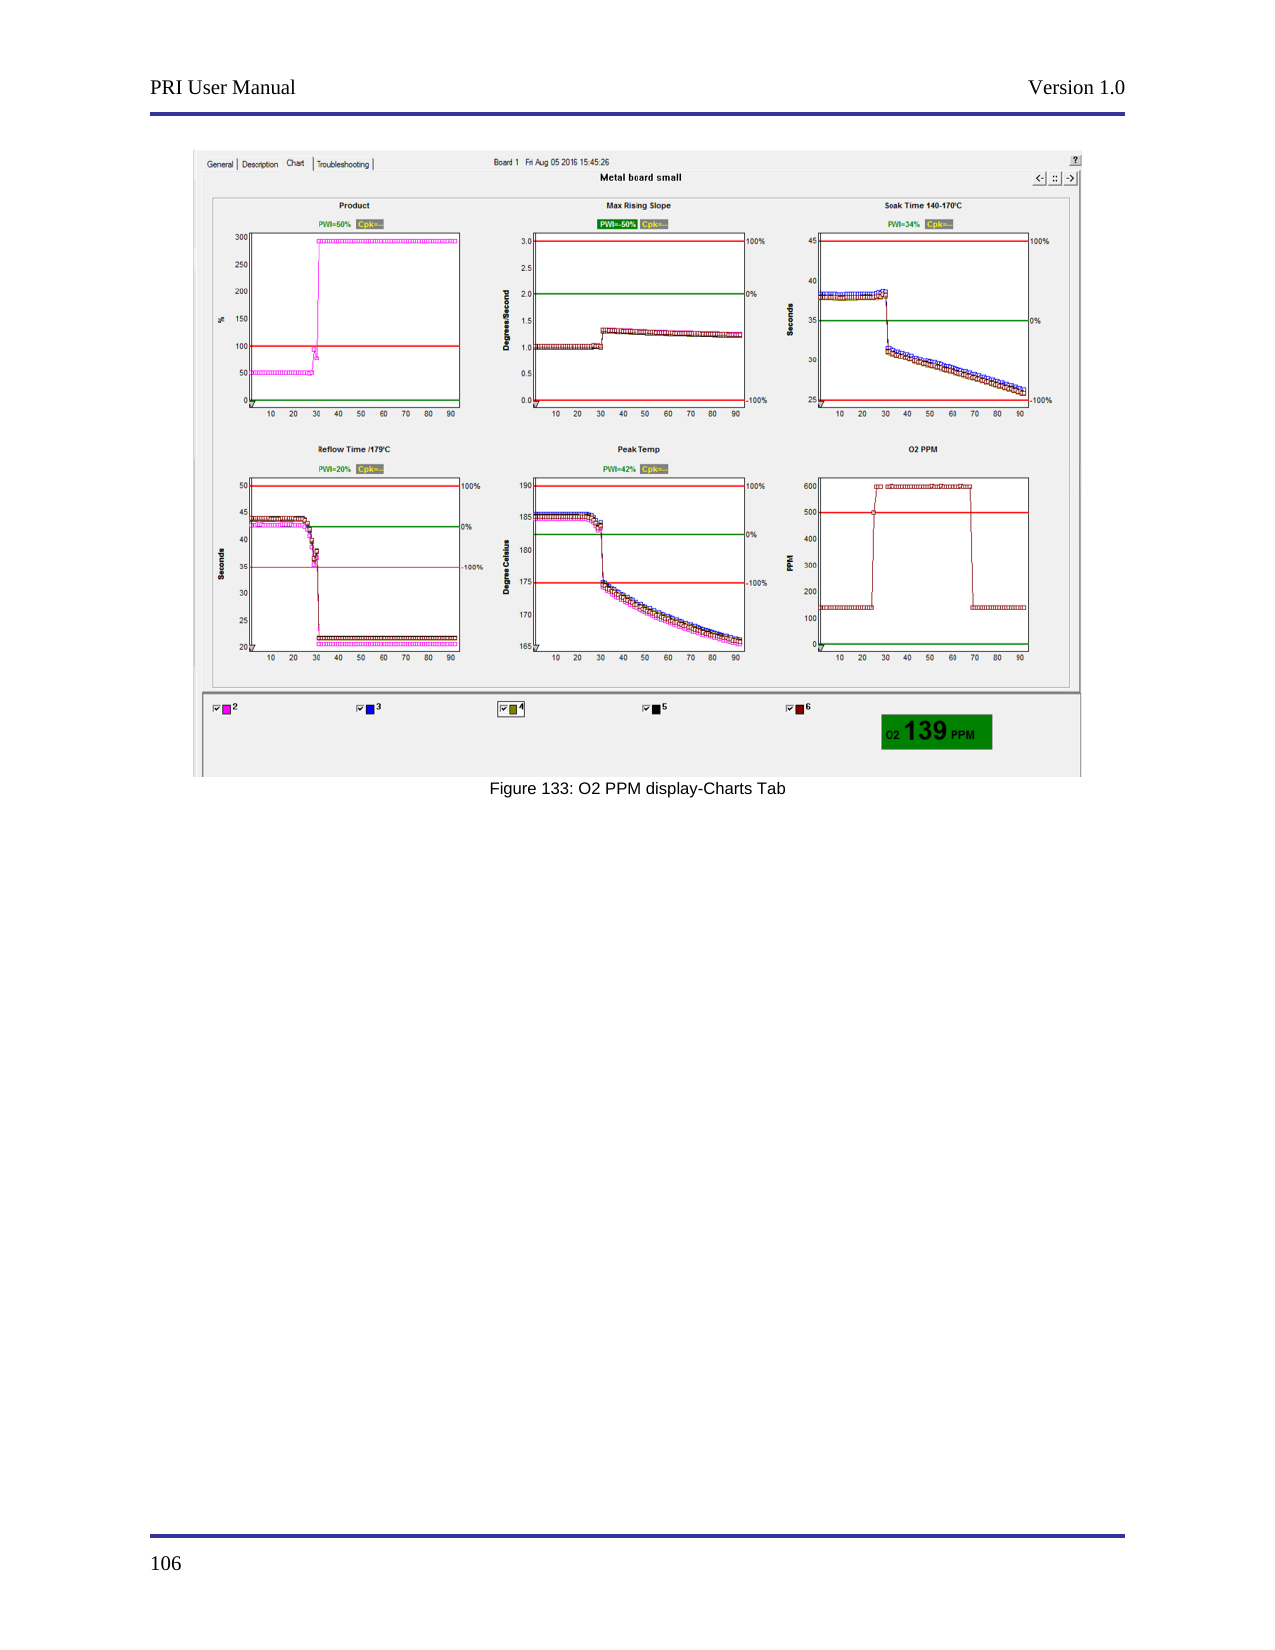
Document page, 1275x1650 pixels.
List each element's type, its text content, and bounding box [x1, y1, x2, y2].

picture [193, 150, 1082, 777]
text Figure 133: O2 PPM display-Charts Tab [150, 779, 1125, 798]
